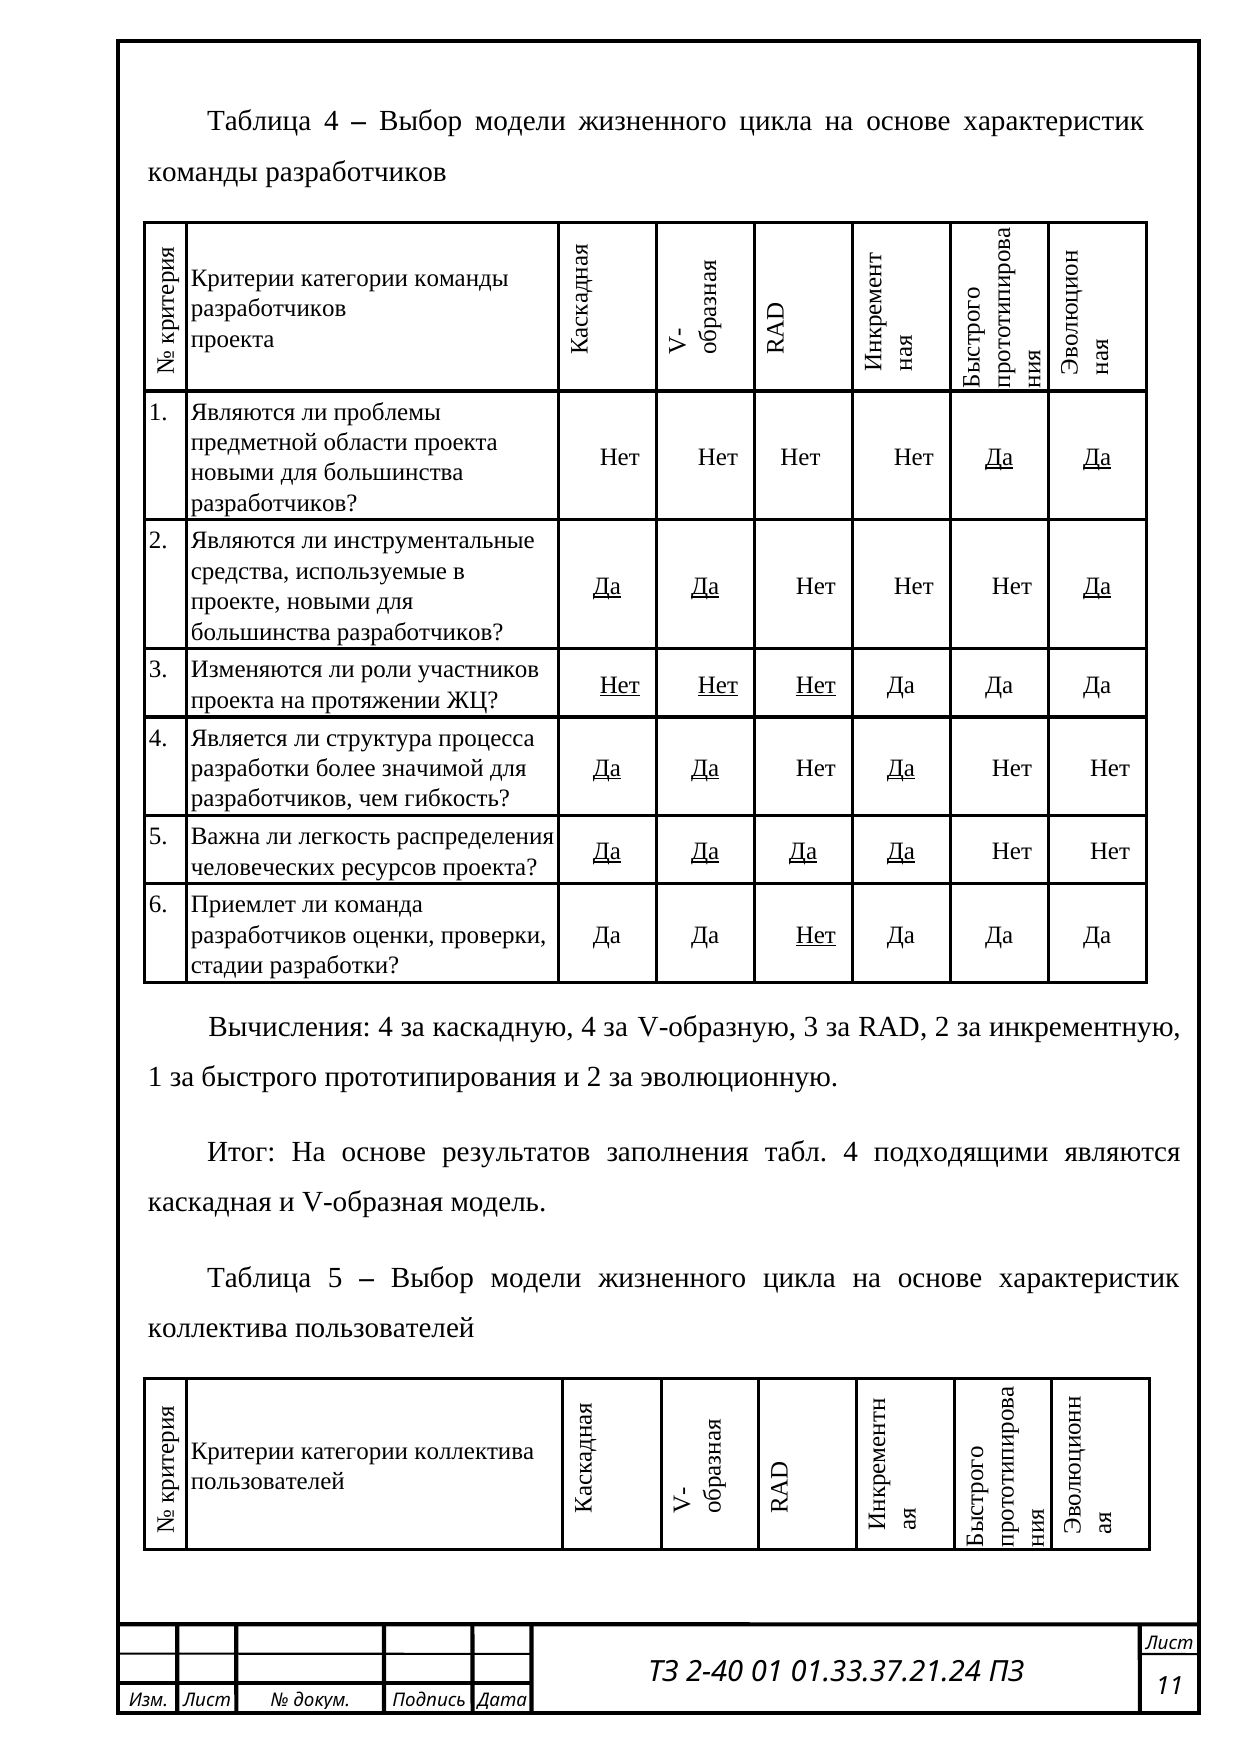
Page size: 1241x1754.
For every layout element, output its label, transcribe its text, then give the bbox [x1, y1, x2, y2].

table_cell Да [756, 817, 851, 882]
table_cell Да [560, 817, 655, 882]
table_header Быстрого прототипирования [956, 1380, 1050, 1548]
table_cell Да [1050, 393, 1145, 518]
table_cell Нет [756, 719, 851, 814]
table_cell Нет [756, 650, 851, 715]
table_cell Да [1050, 650, 1145, 715]
table_cell Изменяются ли роли участников проекта на протяжении ЖЦ? [188, 650, 557, 715]
table_cell Нет [952, 521, 1047, 647]
table_cell Нет [1050, 719, 1145, 814]
table_header V-образная [663, 1380, 757, 1548]
table_cell Нет [756, 885, 851, 981]
table_cell Да [854, 885, 949, 981]
table_cell Являются ли проблемы предметной области проекта новыми для большинства разработчиков? [188, 393, 557, 518]
table_cell Важна ли легкость распределения человеческих ресурсов проекта? [188, 817, 557, 882]
table_cell 3. [146, 650, 185, 715]
table_header Каскадная [564, 1380, 660, 1548]
table_cell Нет [756, 393, 851, 518]
text Таблица 4 – Выбор модели жизненного цикла на основе характеристик команды разработчиков [148, 103, 1145, 187]
table_cell 4. [146, 719, 185, 814]
table_cell Да [560, 885, 655, 981]
table_cell Да [854, 650, 949, 715]
table_cell Да [1050, 885, 1145, 981]
table_cell 2. [146, 521, 185, 647]
table_cell Да [560, 719, 655, 814]
table_header Быстрого прототипирования [952, 224, 1047, 389]
table_cell Да [952, 393, 1047, 518]
table_header Эволюционная [1053, 1380, 1148, 1548]
table_header № критерия [146, 1380, 185, 1548]
table_cell Да [658, 719, 753, 814]
table_cell Да [658, 817, 753, 882]
table_cell Да [658, 885, 753, 981]
table_header Каскадная [560, 224, 655, 389]
table_header Критерии категории коллектива пользователей [188, 1380, 561, 1548]
table_cell Является ли структура процесса разработки более значимой для разработчиков, чем гибкость? [188, 719, 557, 814]
table_cell Нет [658, 393, 753, 518]
table_header RAD [760, 1380, 855, 1548]
table_cell Да [952, 885, 1047, 981]
table_cell Нет [952, 817, 1047, 882]
text Таблица 5 – Выбор модели жизненного цикла на основе характеристик коллектива пользователей [148, 1260, 1181, 1344]
table_cell Нет [952, 719, 1047, 814]
table_header RAD [756, 224, 851, 389]
table_cell Нет [1050, 817, 1145, 882]
table_header № критерия [146, 224, 185, 389]
table_cell Нет [560, 650, 655, 715]
table_cell Нет [560, 393, 655, 518]
table_header Критерии категории команды разработчиков проекта [188, 224, 557, 389]
table_cell 5. [146, 817, 185, 882]
table_cell Приемлет ли команда разработчиков оценки, проверки, стадии разработки? [188, 885, 557, 981]
table_header Инкрементная [854, 224, 949, 389]
table_cell Да [854, 719, 949, 814]
table_cell Являются ли инструментальные средства, используемые в проекте, новыми для большинства разработчиков? [188, 521, 557, 647]
table_cell Да [658, 521, 753, 647]
table_header V-образная [658, 224, 753, 389]
text Вычисления: 4 за каскадную, 4 за V-образную, 3 за RAD, 2 за инкрементную, 1 за быстрого прототипирования и 2 за эволюционную. [148, 1009, 1181, 1092]
table_header Инкрементная [858, 1380, 953, 1548]
text Итог: На основе результатов заполнения табл. 4 подходящими являются каскадная и V-образная модель. [148, 1134, 1181, 1218]
table_cell Нет [658, 650, 753, 715]
table_cell Да [560, 521, 655, 647]
table_cell Да [952, 650, 1047, 715]
table_cell Нет [854, 393, 949, 518]
table_cell Нет [756, 521, 851, 647]
table_cell 6. [146, 885, 185, 981]
table_cell 1. [146, 393, 185, 518]
table_header Эволюционная [1050, 224, 1145, 389]
table_cell Да [1050, 521, 1145, 647]
table_cell Да [854, 817, 949, 882]
table_cell Нет [854, 521, 949, 647]
